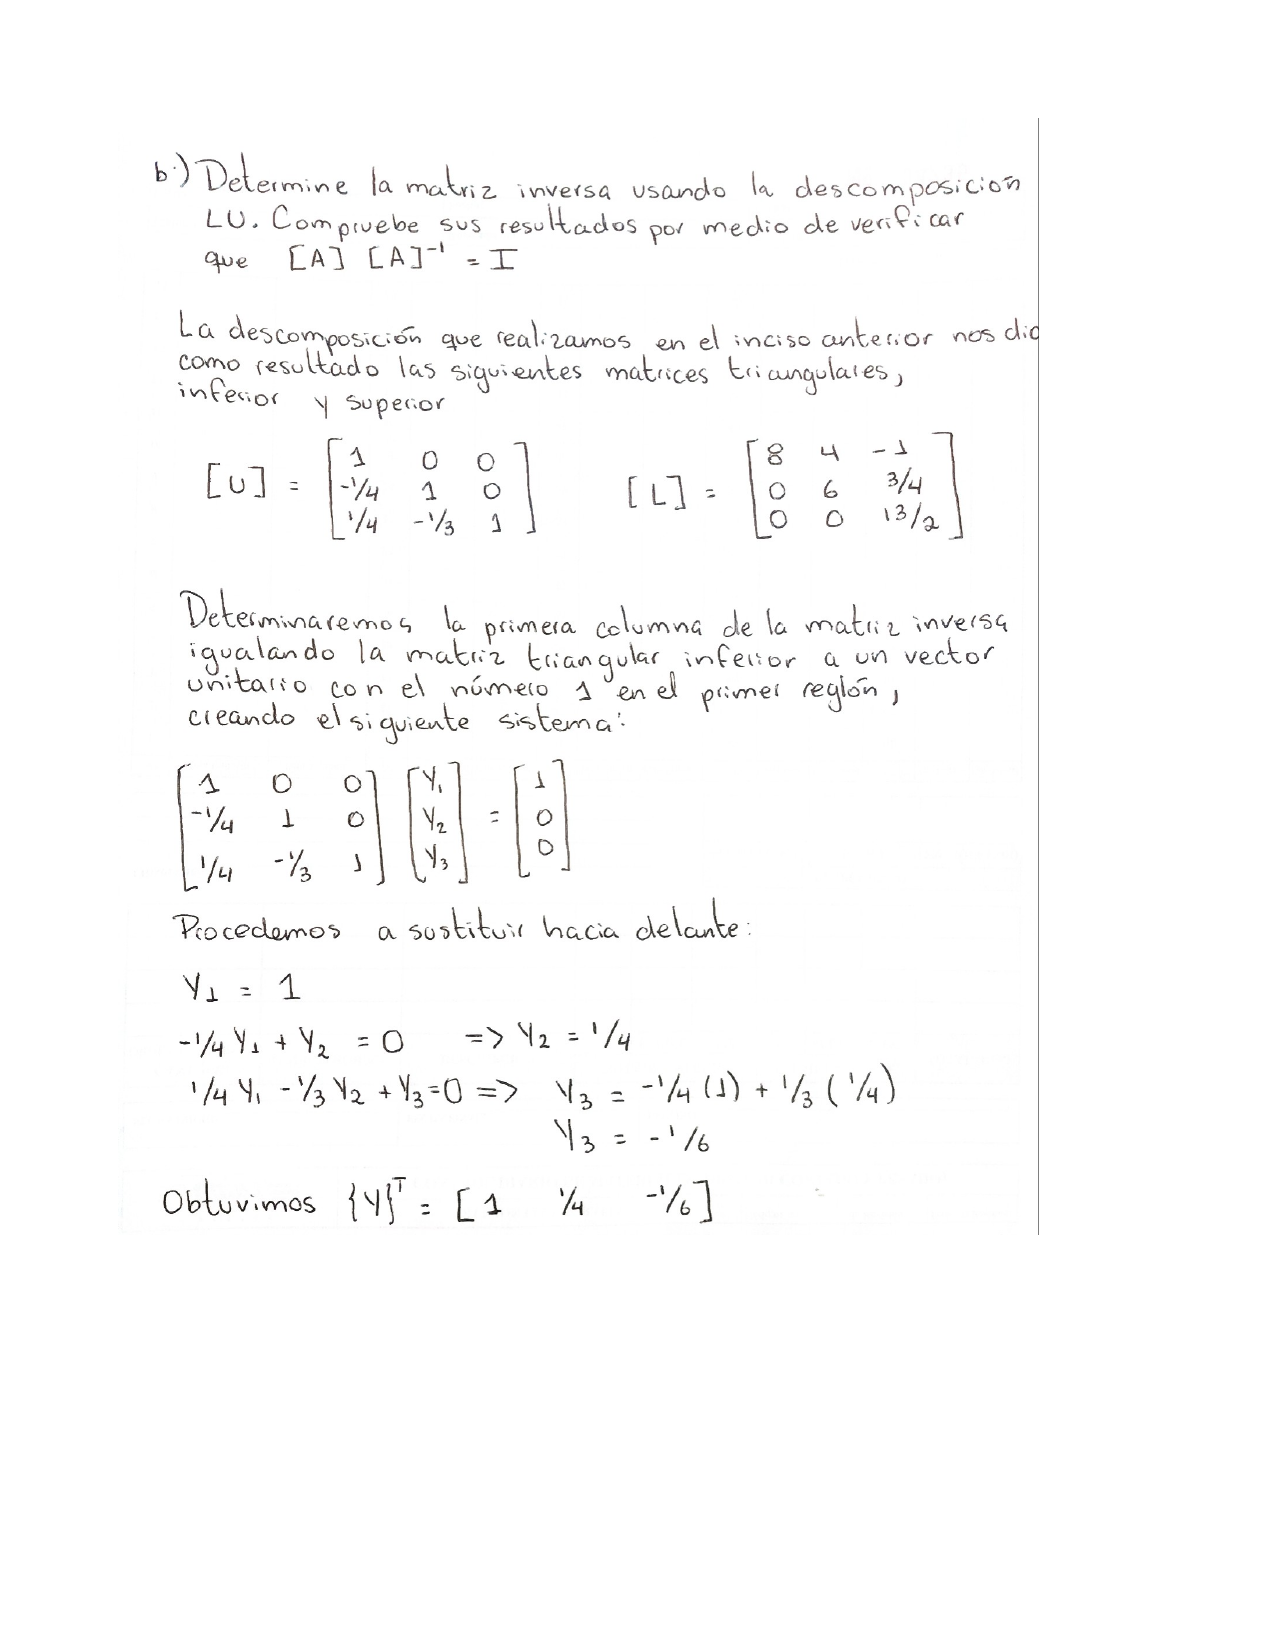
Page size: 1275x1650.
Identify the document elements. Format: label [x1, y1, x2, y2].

picture [118, 118, 1039, 1235]
